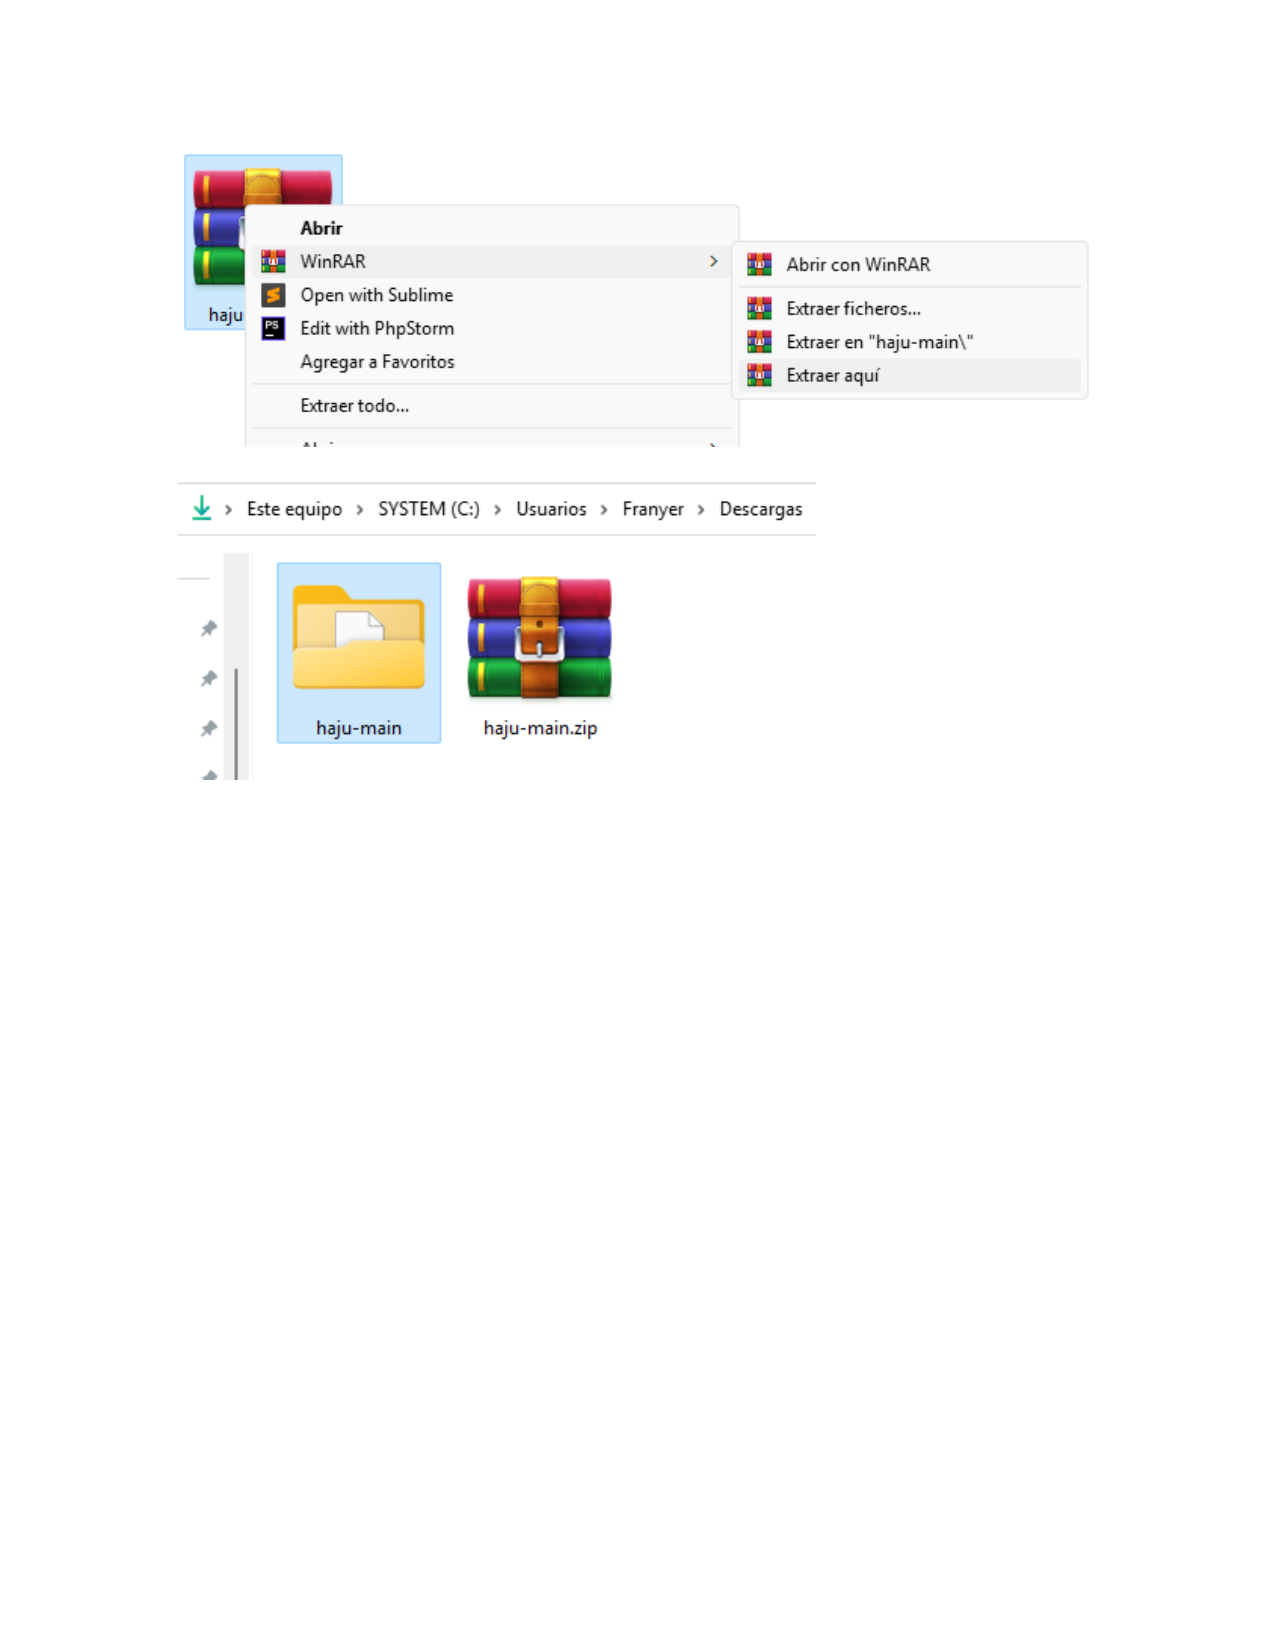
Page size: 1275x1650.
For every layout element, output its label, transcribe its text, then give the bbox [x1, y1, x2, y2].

picture [177, 147, 1098, 447]
picture [177, 475, 817, 780]
